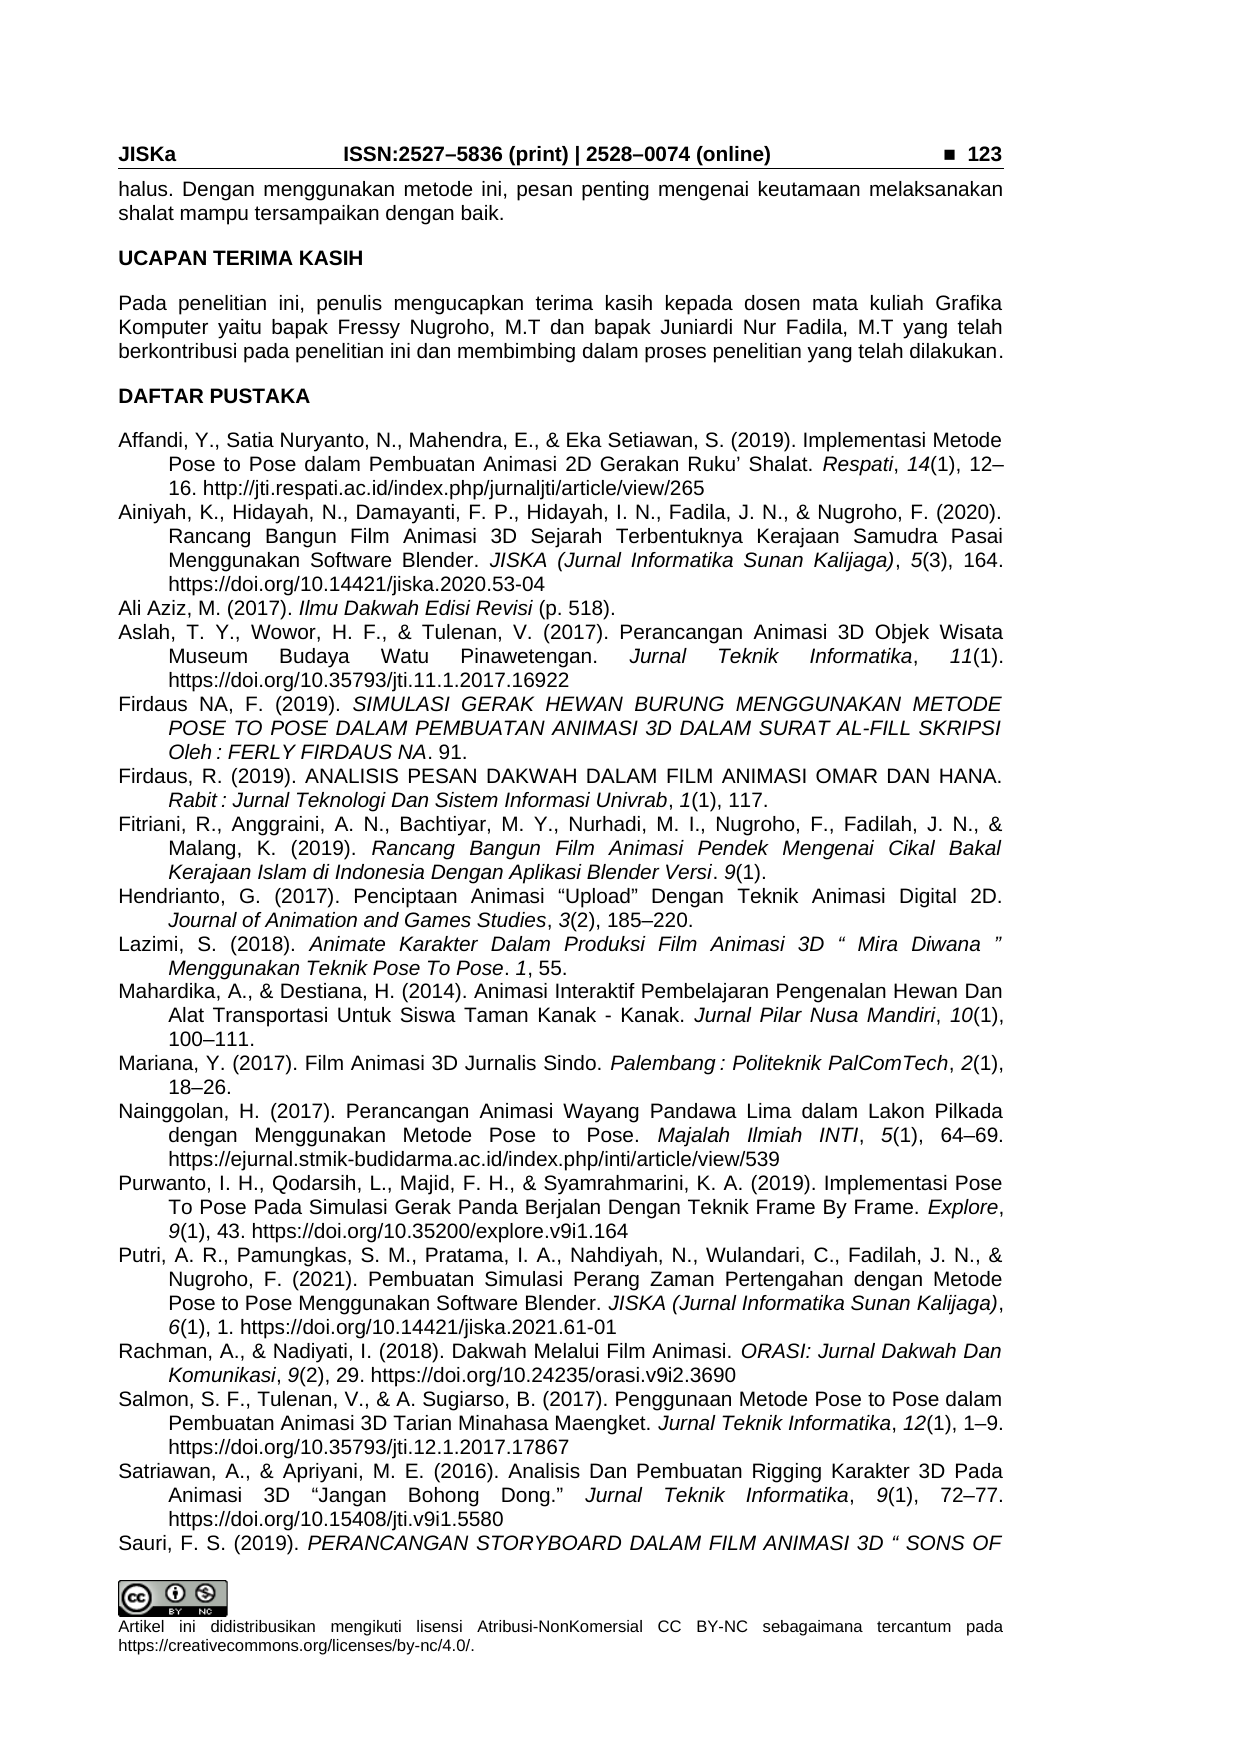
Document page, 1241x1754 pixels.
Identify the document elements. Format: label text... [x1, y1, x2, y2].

subtitle ucapan terima kasih [118, 246, 1004, 270]
text Hendrianto, G. (2017). Penciptaan Animasi “Upload” Dengan Teknik Animasi Digital 2D. Journal of Animation and Games Studies, 3(2), 185–220. [118, 883, 1004, 931]
text Aslah, T. Y., Wowor, H. F., & Tulenan, V. (2017). Perancangan Animasi 3D Objek Wisata Museum Budaya Watu Pinawetengan. Jurnal Teknik Informatika, 11(1). https://doi.org/10.35793/jti.11.1.2017.16922 [118, 620, 1004, 692]
text Putri, A. R., Pamungkas, S. M., Pratama, I. A., Nahdiyah, N., Wulandari, C., Fadilah, J. N., & Nugroho, F. (2021). Pembuatan Simulasi Perang Zaman Pertengahan dengan Metode Pose to Pose Menggunakan Software Blender. JISKA (Jurnal Informatika Sunan Kalijaga), 6(1), 1. https://doi.org/10.14421/jiska.2021.61-01 [118, 1243, 1004, 1339]
text Ali Aziz, M. (2017). Ilmu Dakwah Edisi Revisi (p. 518). [118, 596, 1004, 620]
text Ainiyah, K., Hidayah, N., Damayanti, F. P., Hidayah, I. N., Fadila, J. N., & Nugroho, F. (2020). Rancang Bangun Film Animasi 3D Sejarah Terbentuknya Kerajaan Samudra Pasai Menggunakan Software Blender. JISKA (Jurnal Informatika Sunan Kalijaga), 5(3), 164. https://doi.org/10.14421/jiska.2020.53-04 [118, 500, 1004, 596]
text Pada penelitian ini, penulis mengucapkan terima kasih kepada dosen mata kuliah Grafika Komputer yaitu bapak Fressy Nugroho, M.T dan bapak Juniardi Nur Fadila, M.T yang telah berkontribusi pada penelitian ini dan membimbing dalam proses penelitian yang telah dilakukan. [118, 291, 1004, 363]
text Firdaus NA, F. (2019). SIMULASI GERAK HEWAN BURUNG MENGGUNAKAN METODE POSE TO POSE DALAM PEMBUATAN ANIMASI 3D DALAM SURAT AL-FILL SKRIPSI Oleh : FERLY FIRDAUS NA. 91. [118, 692, 1004, 764]
text Rachman, A., & Nadiyati, I. (2018). Dakwah Melalui Film Animasi. ORASI: Jurnal Dakwah Dan Komunikasi, 9(2), 29. https://doi.org/10.24235/orasi.v9i2.3690 [118, 1339, 1004, 1387]
text Affandi, Y., Satia Nuryanto, N., Mahendra, E., & Eka Setiawan, S. (2019). Implementasi Metode Pose to Pose dalam Pembuatan Animasi 2D Gerakan Ruku’ Shalat. Respati, 14(1), 12–16. http://jti.respati.ac.id/index.php/jurnaljti/article/view/265 [118, 428, 1004, 500]
text Mariana, Y. (2017). Film Animasi 3D Jurnalis Sindo. Palembang : Politeknik PalComTech, 2(1), 18–26. [118, 1051, 1004, 1099]
text Fitriani, R., Anggraini, A. N., Bachtiyar, M. Y., Nurhadi, M. I., Nugroho, F., Fadilah, J. N., & Malang, K. (2019). Rancang Bangun Film Animasi Pendek Mengenai Cikal Bakal Kerajaan Islam di Indonesia Dengan Aplikasi Blender Versi. 9(1). [118, 812, 1004, 883]
text Satriawan, A., & Apriyani, M. E. (2016). Analisis Dan Pembuatan Rigging Karakter 3D Pada Animasi 3D “Jangan Bohong Dong.” Jurnal Teknik Informatika, 9(1), 72–77. https://doi.org/10.15408/jti.v9i1.5580 [118, 1458, 1004, 1530]
subtitle DAFTAR PUSTAKA [118, 383, 1004, 407]
text Purwanto, I. H., Qodarsih, L., Majid, F. H., & Syamrahmarini, K. A. (2019). Implementasi Pose To Pose Pada Simulasi Gerak Panda Berjalan Dengan Teknik Frame By Frame. Explore, 9(1), 43. https://doi.org/10.35200/explore.v9i1.164 [118, 1171, 1004, 1243]
text Mahardika, A., & Destiana, H. (2014). Animasi Interaktif Pembelajaran Pengenalan Hewan Dan Alat Transportasi Untuk Siswa Taman Kanak - Kanak. Jurnal Pilar Nusa Mandiri, 10(1), 100–111. [118, 979, 1004, 1051]
text Nainggolan, H. (2017). Perancangan Animasi Wayang Pandawa Lima dalam Lakon Pilkada dengan Menggunakan Metode Pose to Pose. Majalah Ilmiah INTI, 5(1), 64–69. https://ejurnal.stmik-budidarma.ac.id/index.php/inti/article/view/539 [118, 1099, 1004, 1171]
text Lazimi, S. (2018). Animate Karakter Dalam Produksi Film Animasi 3D “ Mira Diwana ” Menggunakan Teknik Pose To Pose. 1, 55. [118, 931, 1004, 979]
text Firdaus, R. (2019). ANALISIS PESAN DAKWAH DALAM FILM ANIMASI OMAR DAN HANA. Rabit : Jurnal Teknologi Dan Sistem Informasi Univrab, 1(1), 117. [118, 764, 1004, 812]
text Salmon, S. F., Tulenan, V., & A. Sugiarso, B. (2017). Penggunaan Metode Pose to Pose dalam Pembuatan Animasi 3D Tarian Minahasa Maengket. Jurnal Teknik Informatika, 12(1), 1–9. https://doi.org/10.35793/jti.12.1.2017.17867 [118, 1387, 1004, 1458]
picture [118, 1580, 228, 1617]
